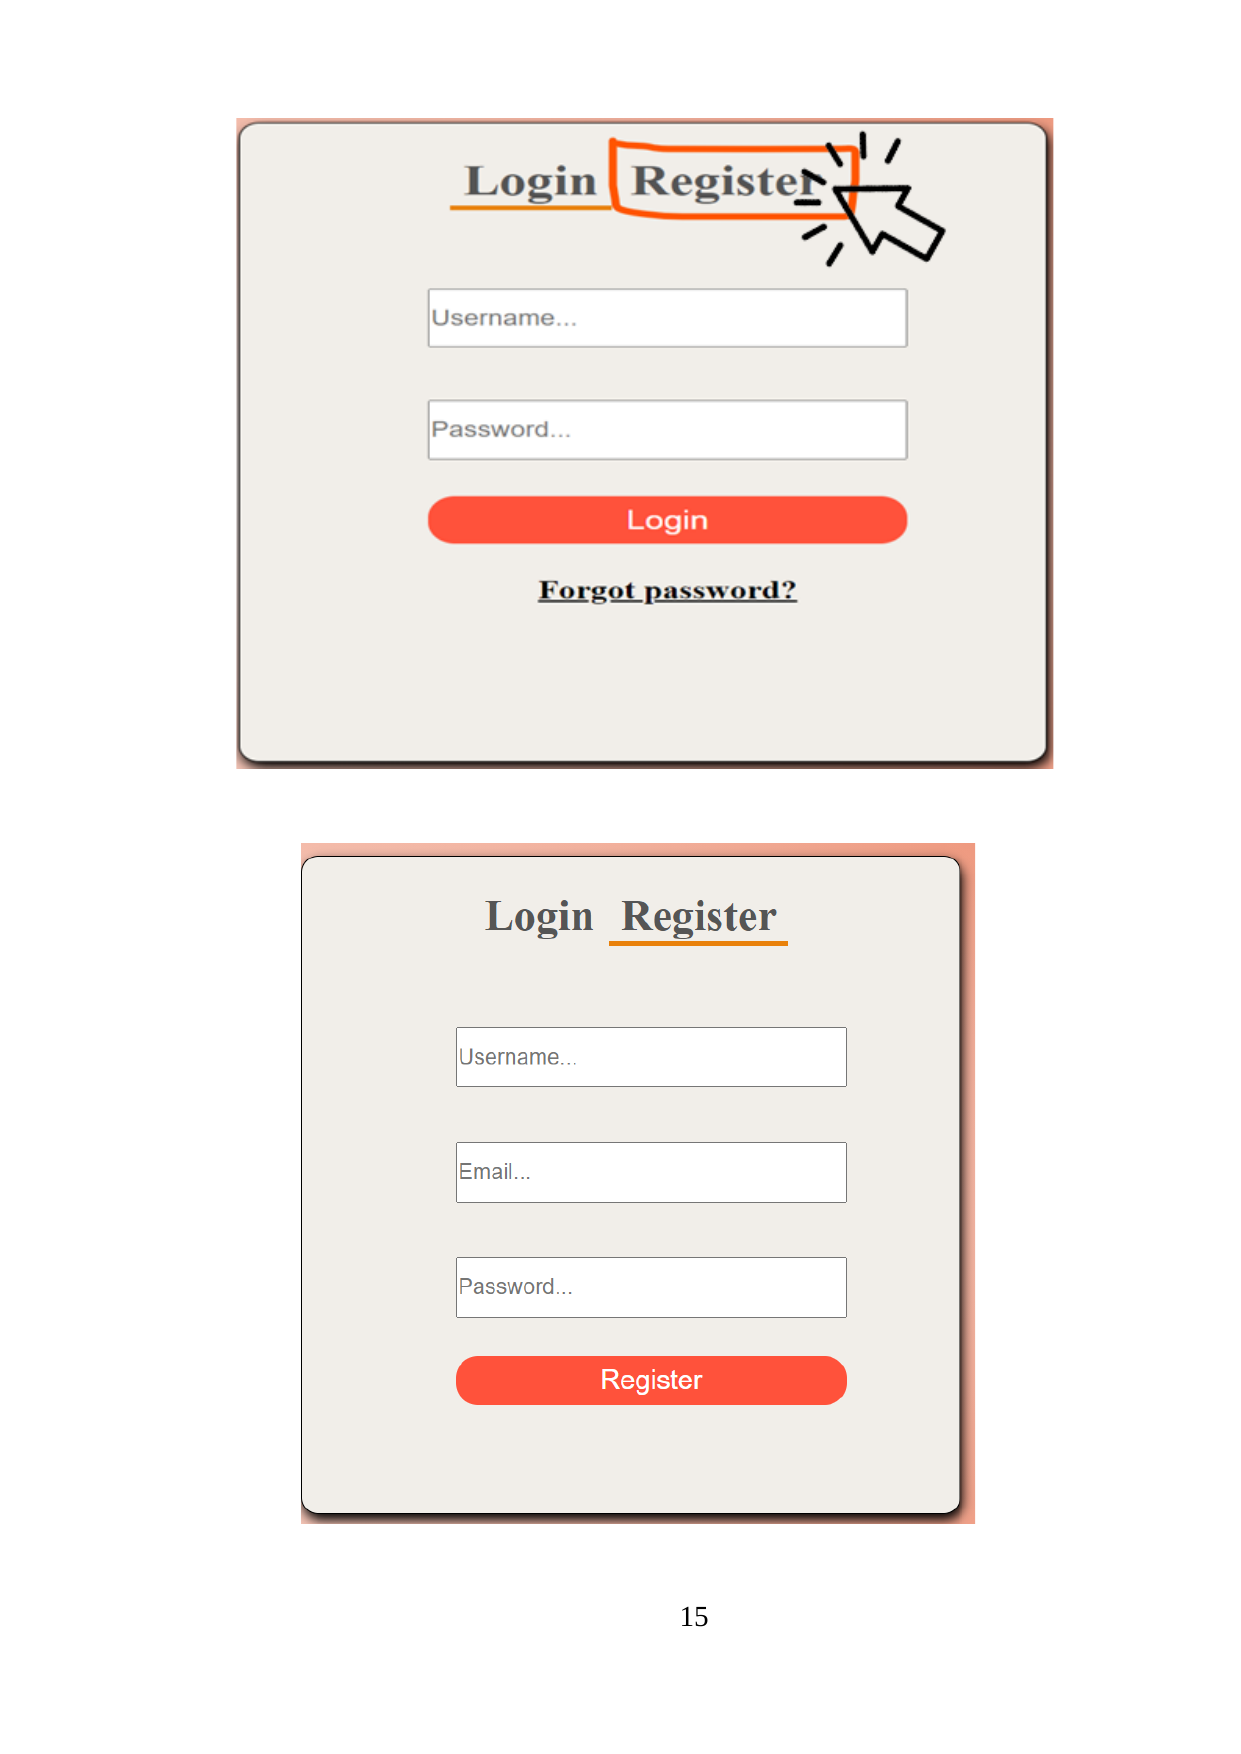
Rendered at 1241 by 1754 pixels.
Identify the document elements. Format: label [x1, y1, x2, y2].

picture [301, 843, 976, 1524]
picture [236, 118, 1054, 769]
